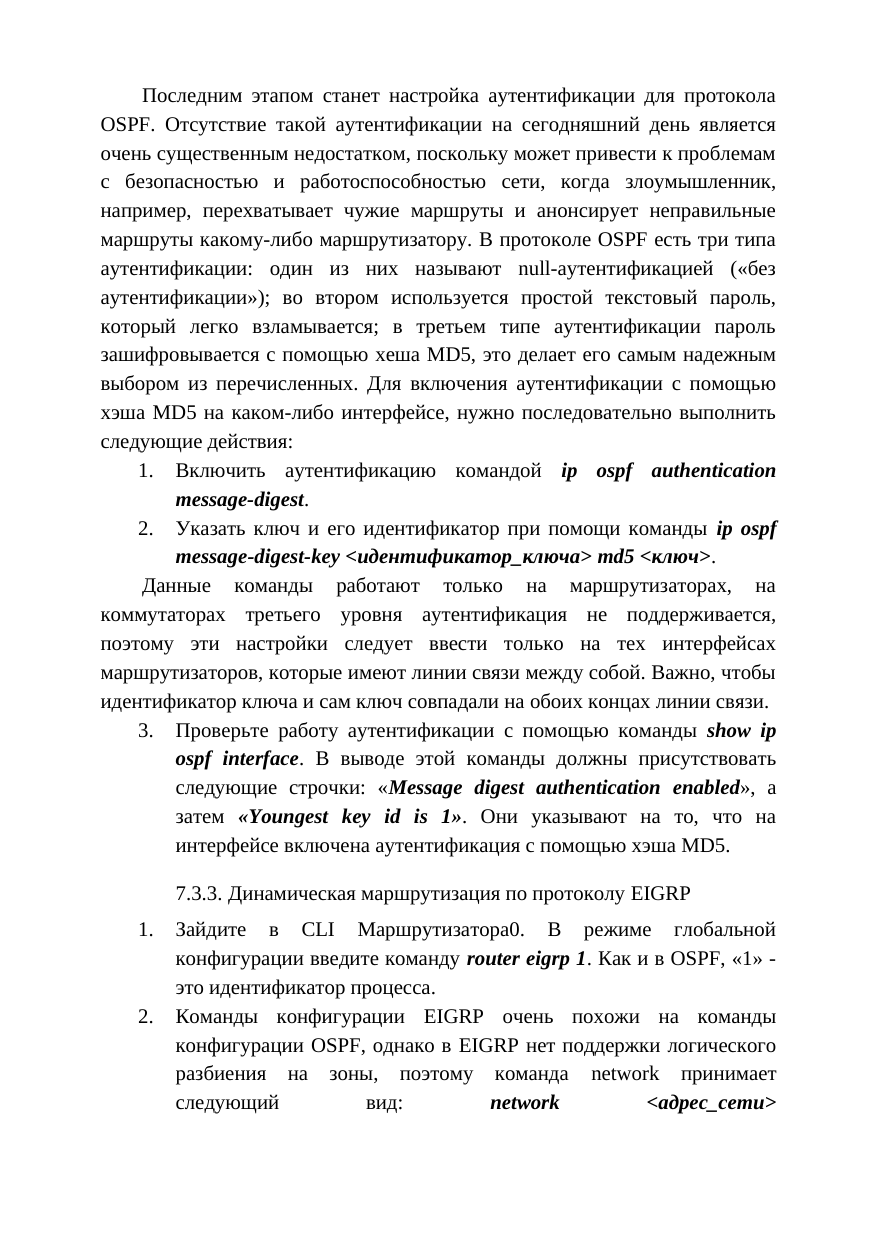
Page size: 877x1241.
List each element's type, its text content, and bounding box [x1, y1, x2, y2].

text Указать ключ и его идентификатор при помощи команды ip ospf message-digest-key <идентификатор_ключа> md5 <ключ>. [138, 516, 777, 568]
text Последним этапом станет настройка аутентификации для протокола OSPF. Отсутствие такой аутентификации на сегодняшний день является очень существенным недостатком, поскольку может привести к проблемам с безопасностью и работоспособностью сети, когда злоумышленник, например, перехватывает чужие маршруты и анонсирует неправильные маршруты какому-либо маршрутизатору. В протоколе OSPF есть три типа аутентификации: один из них называют null-аутентификацией («без аутентификации»); во втором используется простой текстовый пароль, который легко взламывается; в третьем типе аутентификации пароль зашифровывается с помощью хеша MD5, это делает его самым надежным выбором из перечисленных. Для включения аутентификации с помощью хэша MD5 на каком-либо интерфейсе, нужно последовательно выполнить следующие действия: [100, 83, 777, 453]
text Проверьте работу аутентификации с помощью команды show ip ospf interface. В выводе этой команды должны присутствовать следующие строчки: «Message digest authentication enabled», а затем «Youngest key id is 1». Они указывают на то, что на интерфейсе включена аутентификация с помощью хэша MD5. [138, 717, 777, 857]
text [138, 1004, 777, 1114]
list Включить аутентификацию командой ip ospf authentication message-digest. [138, 458, 777, 511]
list Зайдите в CLI Маршрутизатора0. В режиме глобальной конфигурации введите команду router eigrp 1. Как и в OSPF, «1» - это идентификатор процесса. [138, 917, 777, 999]
subtitle Динамическая маршрутизация по протоколу EIGRP [175, 881, 777, 904]
text Данные команды работают только на маршрутизаторах, на коммутаторах третьего уровня аутентификация не поддерживается, поэтому эти настройки следует ввести только на тех интерфейсах маршрутизаторов, которые имеют линии связи между собой. Важно, чтобы идентификатор ключа и сам ключ совпадали на обоих концах линии связи. [100, 573, 777, 713]
